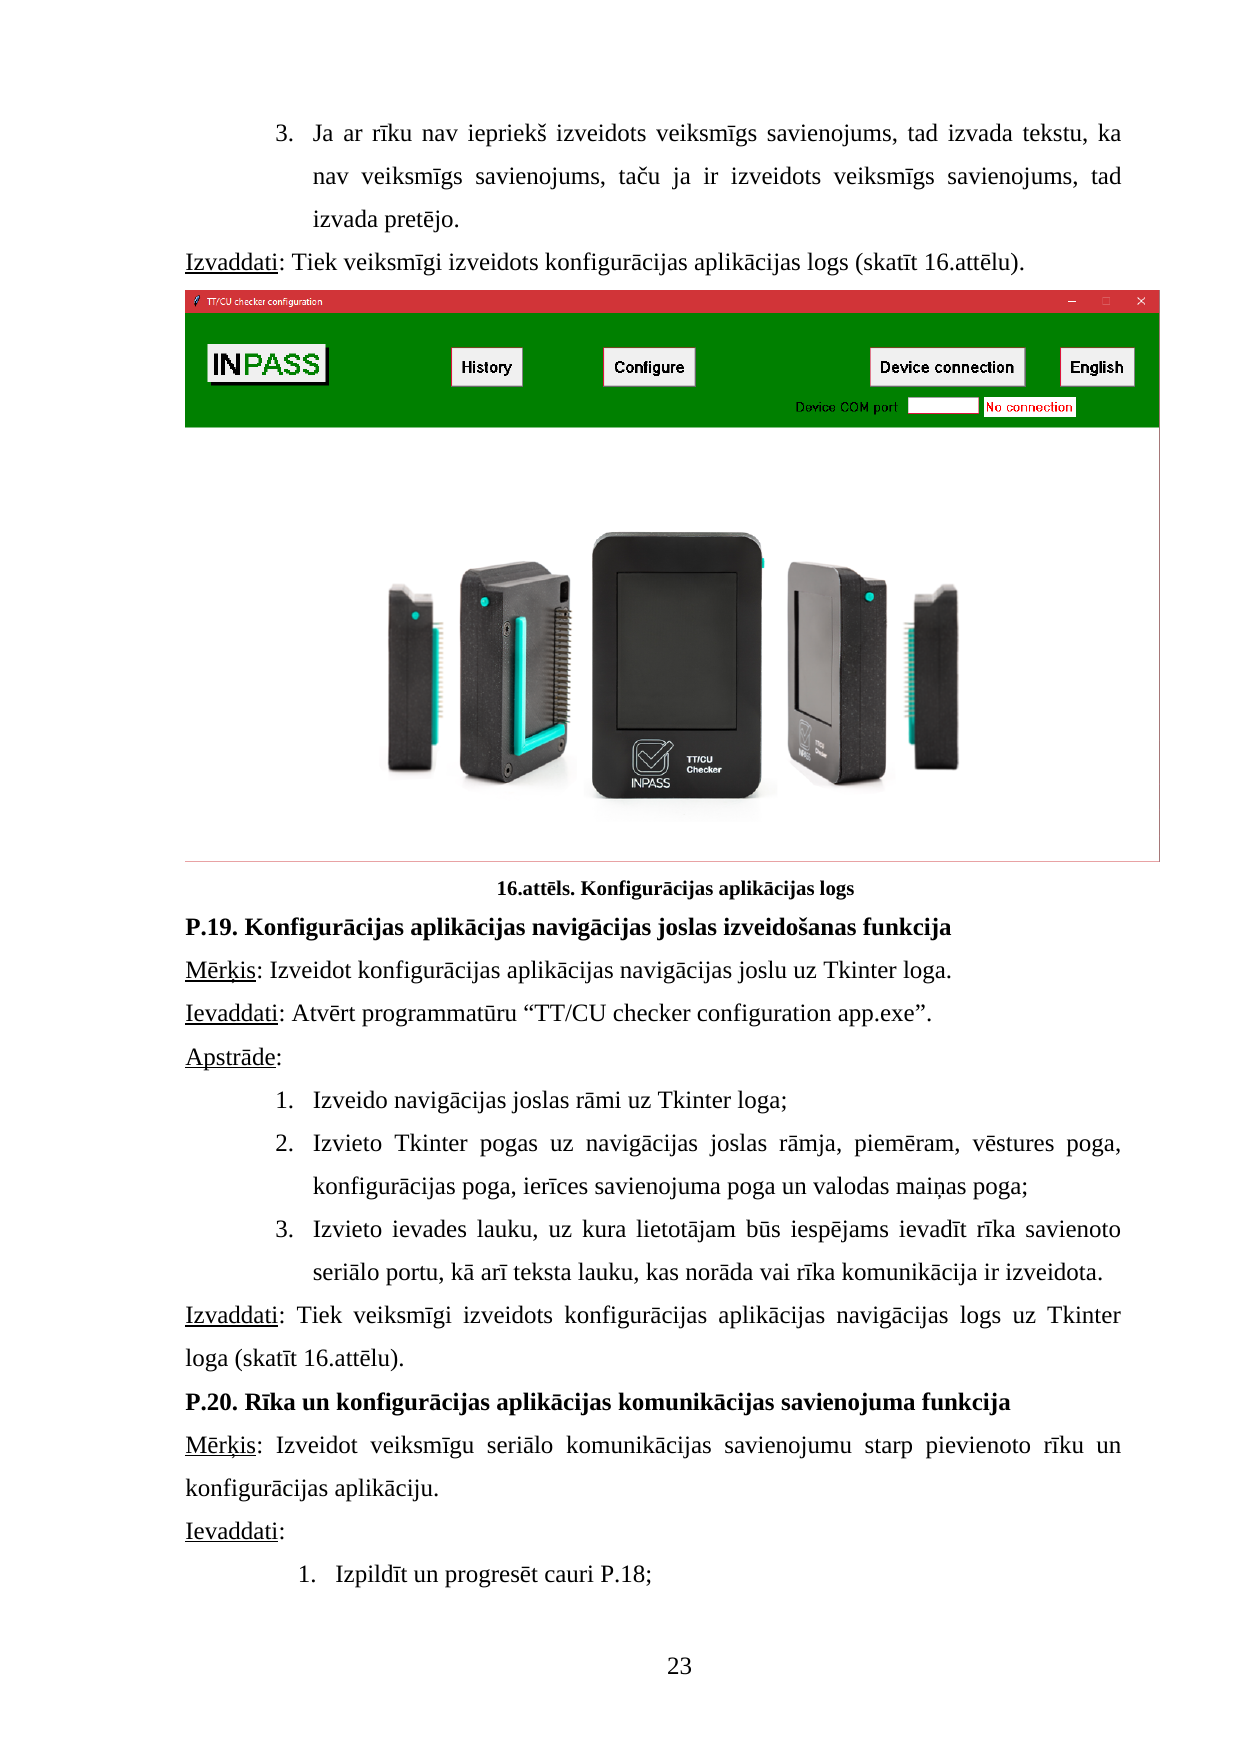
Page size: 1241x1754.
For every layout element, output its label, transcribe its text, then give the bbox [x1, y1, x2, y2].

list Izvaddati: Tiek veiksmīgi izveidots konfigurācijas aplikācijas logs (skatīt 16.attēlu). [185, 247, 1122, 276]
list Izpildīt un progresēt cauri P.18; [298, 1559, 1122, 1588]
list Mērķis: Izveidot konfigurācijas aplikācijas navigācijas joslu uz Tkinter loga. [185, 955, 1122, 984]
list Izvaddati: Tiek veiksmīgi izveidots konfigurācijas aplikācijas navigācijas logs uz Tkinter loga (skatīt 16.attēlu). [185, 1300, 1122, 1372]
list P.20. Rīka un konfigurācijas aplikācijas komunikācijas savienojuma funkcija [185, 1387, 1122, 1415]
list Ievaddati: Atvērt programmatūru “TT/CU checker configuration app.exe”. [185, 998, 1122, 1027]
list Izveido navigācijas joslas rāmi uz Tkinter loga; [275, 1085, 1122, 1113]
list Izvieto Tkinter pogas uz navigācijas joslas rāmja, piemēram, vēstures poga, konfigurācijas poga, ierīces savienojuma poga un valodas maiņas poga; [275, 1128, 1122, 1200]
list P.19. Konfigurācijas aplikācijas navigācijas joslas izveidošanas funkcija [185, 912, 1122, 941]
list Izvieto ievades lauku, uz kura lietotājam būs iespējams ievadīt rīka savienoto seriālo portu, kā arī teksta lauku, kas norāda vai rīka komunikācija ir izveidota. [275, 1214, 1122, 1286]
list Apstrāde: [185, 1042, 1122, 1070]
list Ievaddati: [185, 1516, 1122, 1545]
list 16.attēls. Konfigurācijas aplikācijas logs [229, 876, 1122, 900]
picture [185, 290, 1160, 862]
list Mērķis: Izveidot veiksmīgu seriālo komunikācijas savienojumu starp pievienoto rīku un konfigurācijas aplikāciju. [185, 1430, 1122, 1502]
list Ja ar rīku nav iepriekš izveidots veiksmīgs savienojums, tad izvada tekstu, ka nav veiksmīgs savienojums, taču ja ir izveidots veiksmīgs savienojums, tad izvada pretējo. [275, 118, 1122, 233]
